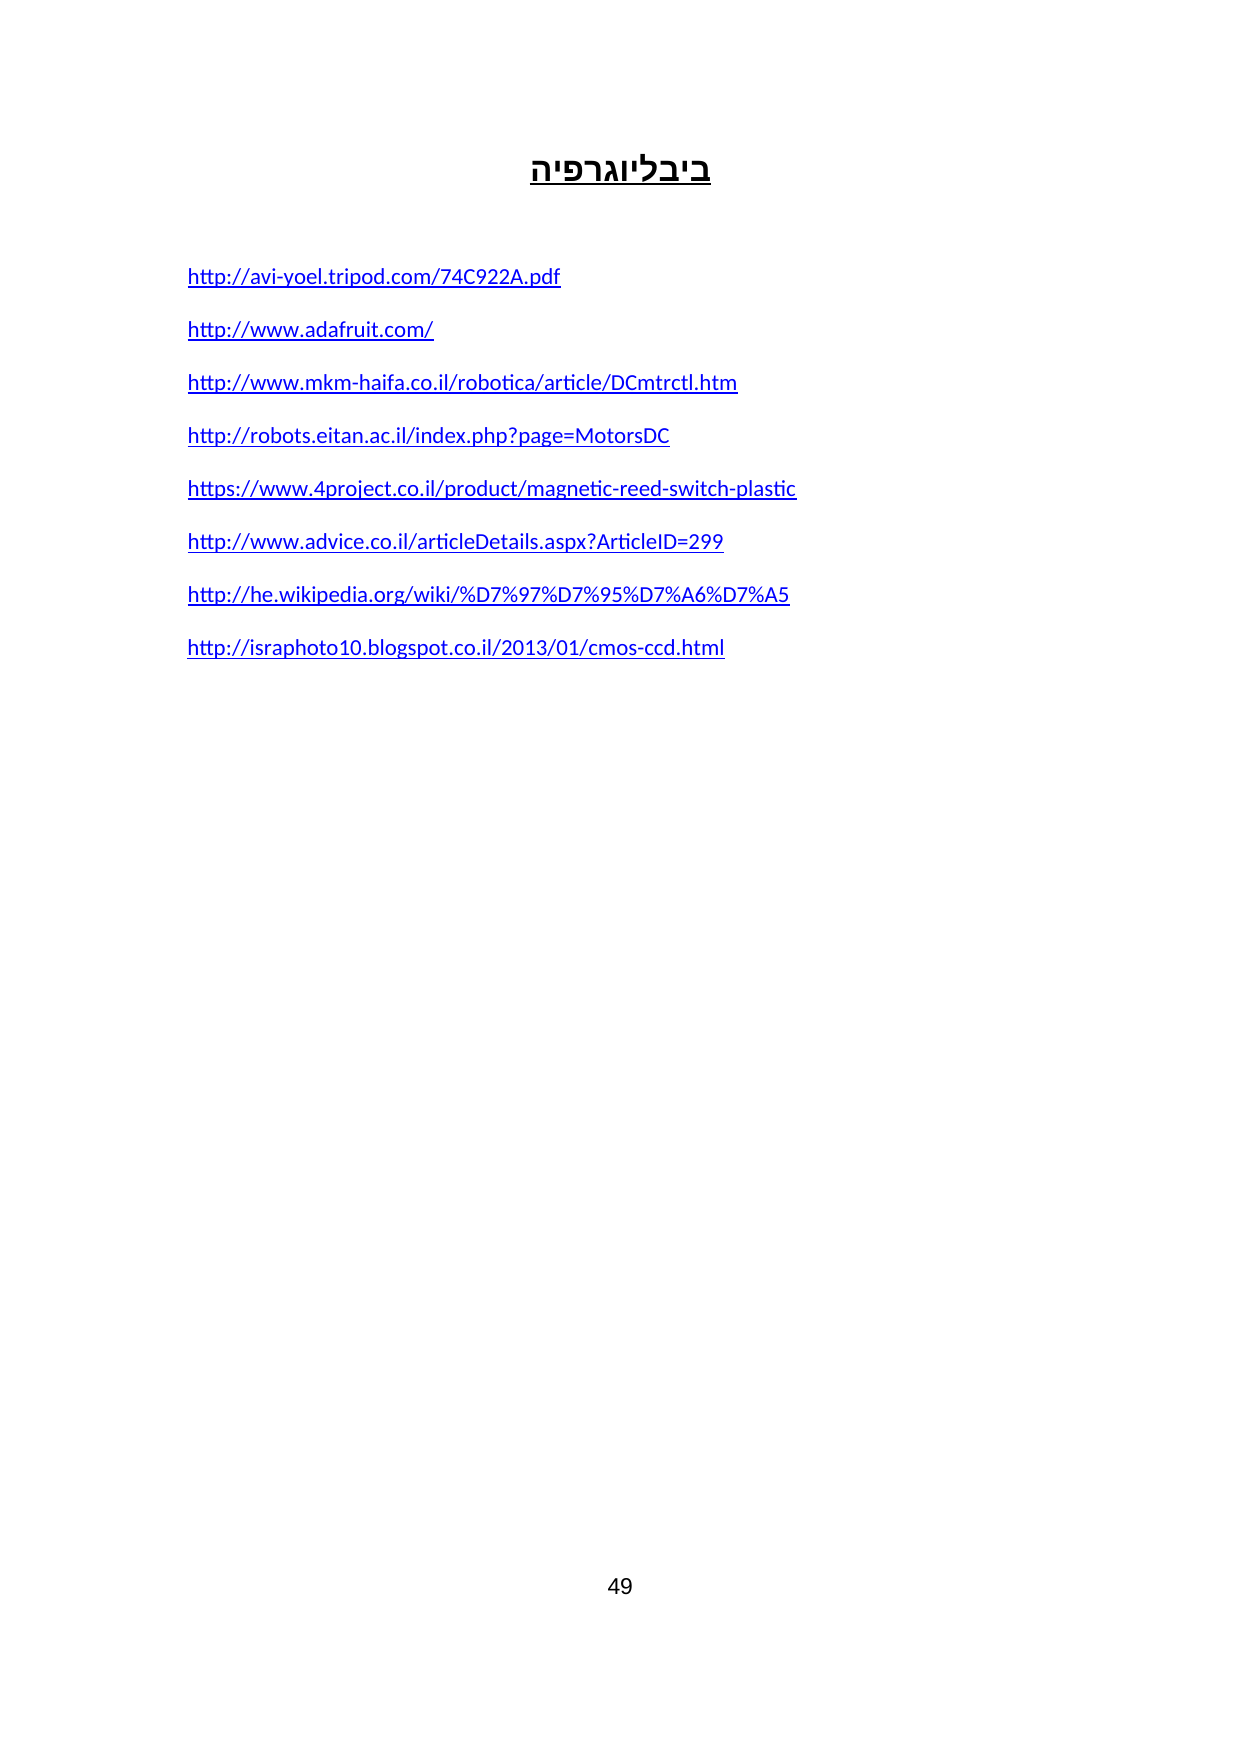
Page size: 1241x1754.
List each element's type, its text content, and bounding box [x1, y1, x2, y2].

subtitle ביבליוגרפיה [187, 150, 1053, 188]
text http://robots.eitan.ac.il/index.php?page=MotorsDC [187, 421, 1053, 449]
text http://www.advice.co.il/articleDetails.aspx?ArticleID=299 [187, 527, 1053, 555]
text http://www.adafruit.com/ [187, 315, 1053, 343]
text http://www.mkm-haifa.co.il/robotica/article/DCmtrctl.htm [187, 368, 1053, 396]
text https://www.4project.co.il/product/magnetic-reed-switch-plastic [187, 474, 1053, 502]
text http://he.wikipedia.org/wiki/%D7%97%D7%95%D7%A6%D7%A5 [187, 580, 1053, 608]
text http://avi-yoel.tripod.com/74C922A.pdf [187, 262, 1053, 290]
text http://israphoto10.blogspot.co.il/2013/01/cmos-ccd.html [187, 633, 1053, 661]
